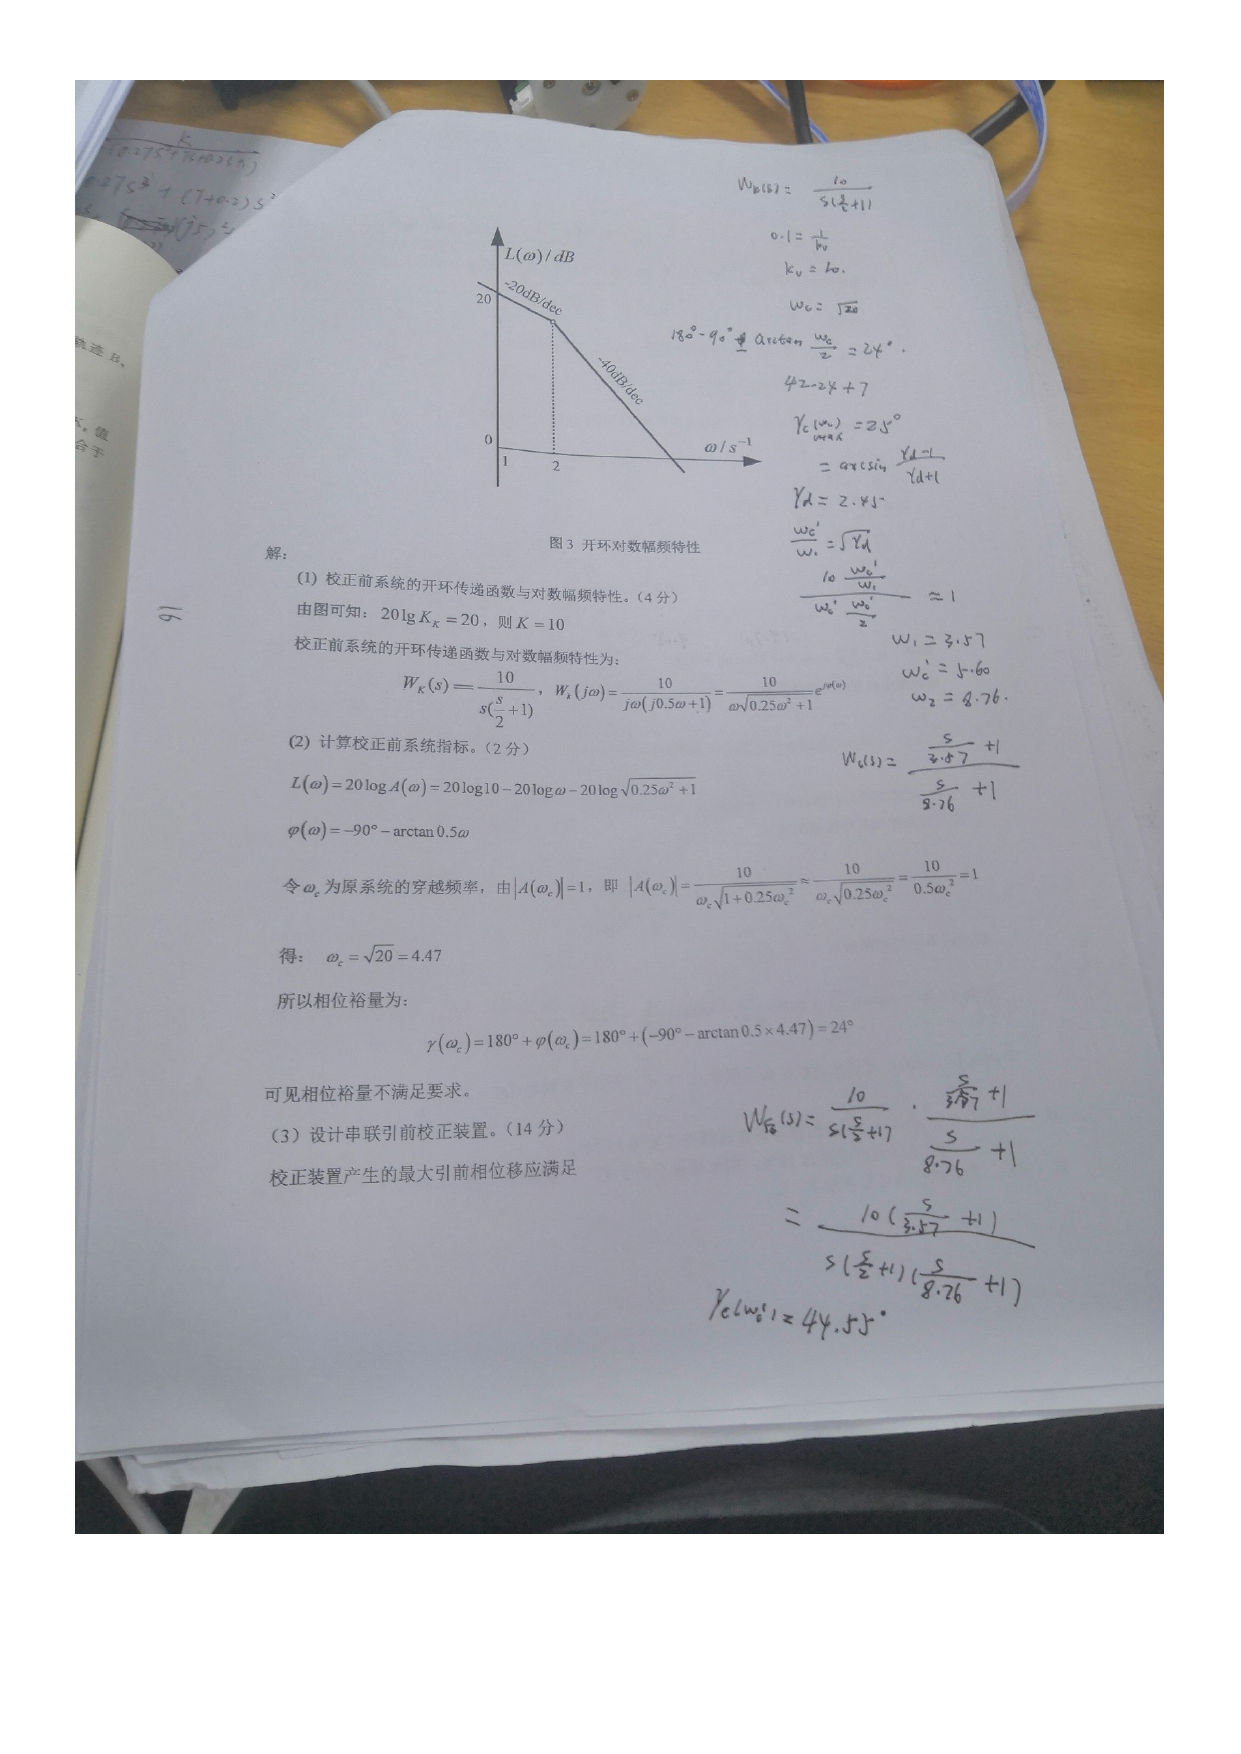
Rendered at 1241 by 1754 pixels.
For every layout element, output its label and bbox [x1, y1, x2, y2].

picture [75, 80, 1164, 1534]
